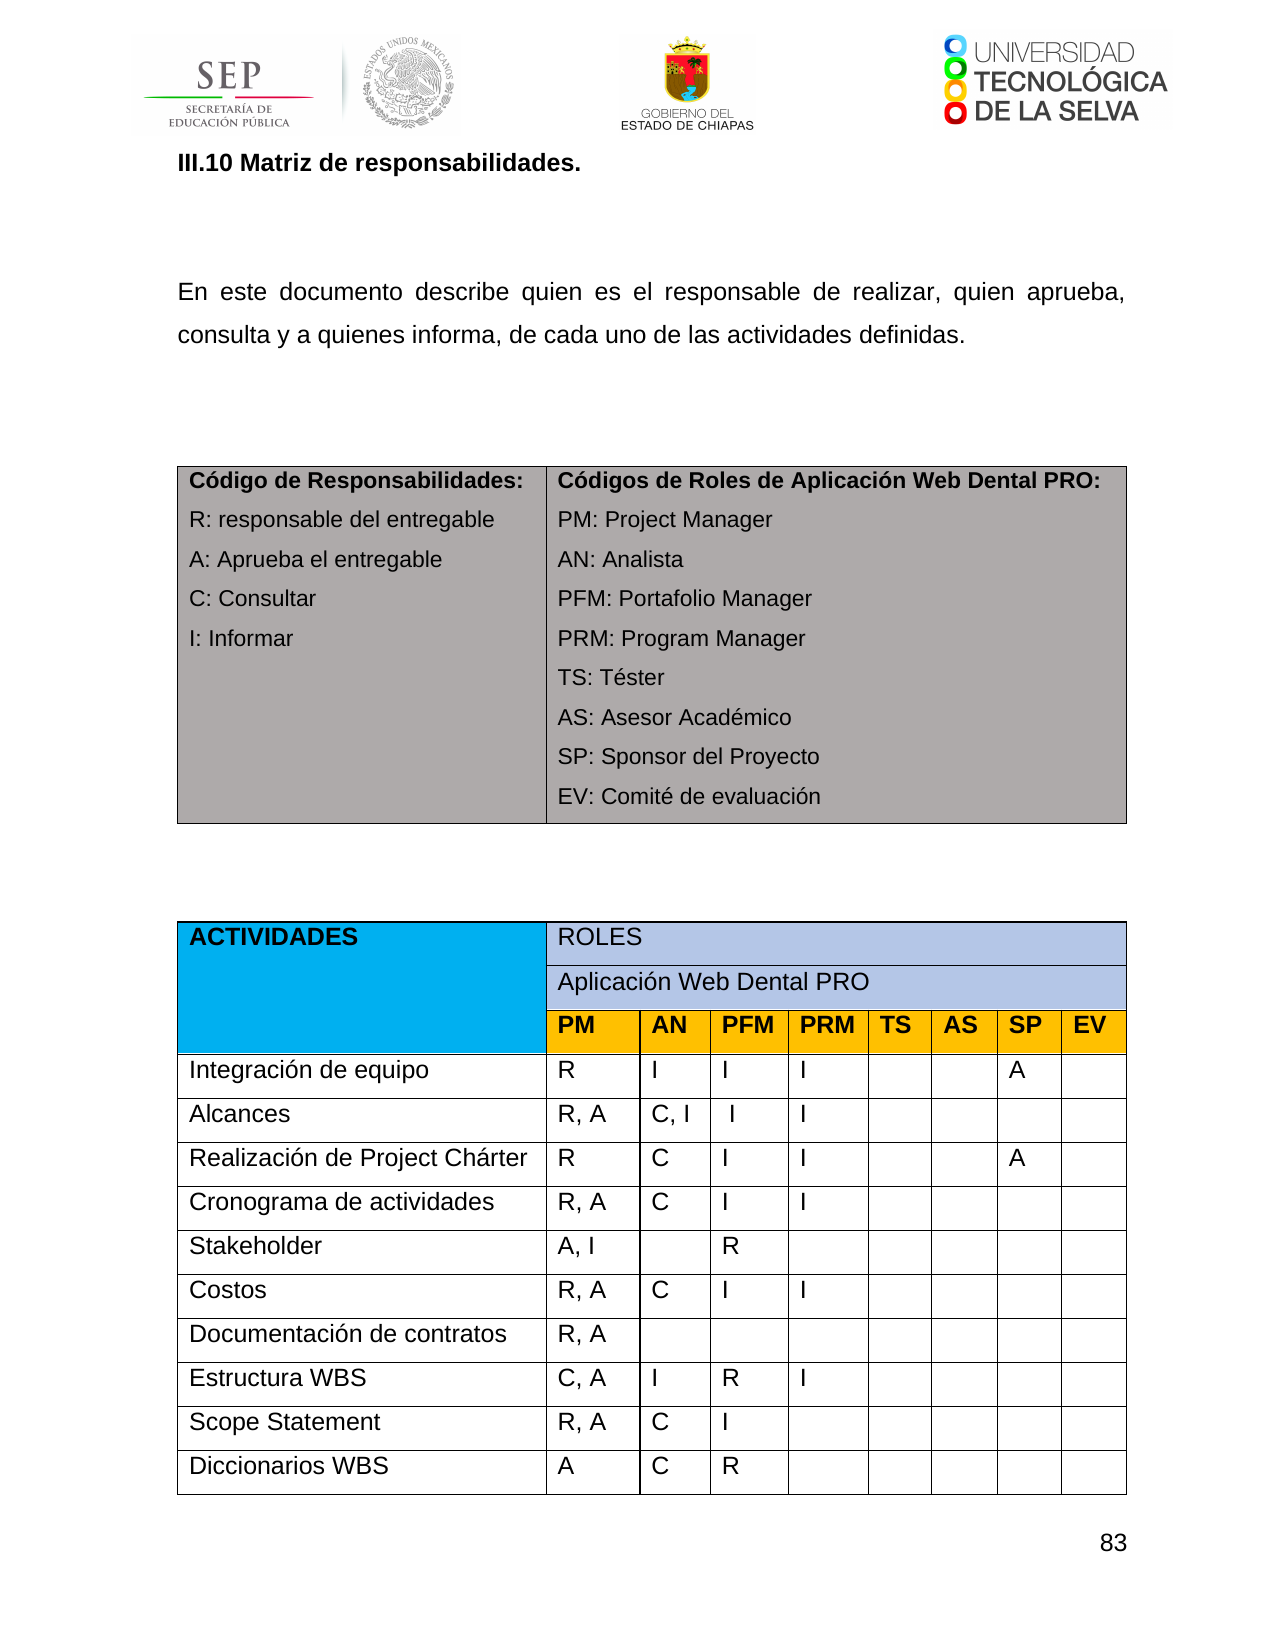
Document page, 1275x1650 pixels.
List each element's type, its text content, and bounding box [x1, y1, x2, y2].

table_cell [998, 1231, 1061, 1274]
table_cell [1062, 1055, 1126, 1098]
table_cell R, A [547, 1187, 639, 1230]
table_cell I [789, 1275, 868, 1318]
table_cell C, A [547, 1363, 639, 1406]
table_cell [998, 1275, 1061, 1318]
table_cell Costos [178, 1275, 546, 1318]
table_cell [1062, 1143, 1126, 1186]
table_cell EV [1062, 1011, 1126, 1053]
table_cell [789, 1451, 868, 1494]
table_cell [869, 1143, 931, 1186]
table_cell [711, 1319, 788, 1362]
table_cell AN [641, 1011, 710, 1053]
table_cell [869, 1099, 931, 1142]
table_cell R [711, 1231, 788, 1274]
picture [933, 29, 1173, 130]
table_cell R [547, 1055, 639, 1098]
table_cell PM [547, 1011, 639, 1053]
picture [618, 34, 757, 135]
table_cell [998, 1407, 1061, 1450]
table_cell C, I [641, 1099, 710, 1142]
table_cell [932, 1451, 997, 1494]
table_cell [932, 1187, 997, 1230]
table_cell [869, 1231, 931, 1274]
table_cell [789, 1231, 868, 1274]
table_cell [998, 1319, 1061, 1362]
table_cell SP [998, 1011, 1061, 1053]
table_cell [1062, 1275, 1126, 1318]
table_cell I [711, 1187, 788, 1230]
picture [131, 34, 462, 136]
table_cell [998, 1451, 1061, 1494]
table_header ACTIVIDADES [178, 923, 546, 1053]
table_cell [1062, 1451, 1126, 1494]
table_cell I [789, 1055, 868, 1098]
table_cell I [711, 1143, 788, 1186]
table_cell Integración de equipo [178, 1055, 546, 1098]
table_cell C [641, 1187, 710, 1230]
table_cell [998, 1363, 1061, 1406]
table_cell C [641, 1451, 710, 1494]
table_cell [1062, 1231, 1126, 1274]
table_cell [869, 1451, 931, 1494]
table_cell R [711, 1363, 788, 1406]
table_cell [789, 1319, 868, 1362]
table_cell [869, 1187, 931, 1230]
table_cell PRM [789, 1011, 868, 1053]
table_header ROLES [547, 923, 1126, 965]
table_cell [1062, 1363, 1126, 1406]
table_cell [932, 1275, 997, 1318]
table_cell [998, 1099, 1061, 1142]
text En este documento describe quien es el responsable de realizar, quien aprueba, consulta y a quienes informa, de cada uno de las actividades definidas. [177, 277, 1127, 349]
table_cell I [641, 1363, 710, 1406]
table_cell I [711, 1099, 788, 1142]
table_cell A [998, 1055, 1061, 1098]
table_cell AS [932, 1011, 997, 1053]
table_cell [1062, 1407, 1126, 1450]
table_cell [869, 1275, 931, 1318]
table_cell Alcances [178, 1099, 546, 1142]
table_cell Estructura WBS [178, 1363, 546, 1406]
table_cell TS [869, 1011, 931, 1053]
table_cell C [641, 1407, 710, 1450]
table_cell R, A [547, 1275, 639, 1318]
table_cell Stakeholder [178, 1231, 546, 1274]
table_cell I [711, 1407, 788, 1450]
table_cell [932, 1231, 997, 1274]
table_cell Scope Statement [178, 1407, 546, 1450]
table_cell R, A [547, 1319, 639, 1362]
table_cell [869, 1319, 931, 1362]
table_cell Cronograma de actividades [178, 1187, 546, 1230]
table_cell [932, 1363, 997, 1406]
table_cell Documentación de contratos [178, 1319, 546, 1362]
table_cell PFM [711, 1011, 788, 1053]
table_cell [641, 1319, 710, 1362]
table_cell Diccionarios WBS [178, 1451, 546, 1494]
table_cell A, I [547, 1231, 639, 1274]
table_cell I [641, 1055, 710, 1098]
table_cell R, A [547, 1407, 639, 1450]
table_cell I [711, 1275, 788, 1318]
table_cell [998, 1187, 1061, 1230]
table_cell A [998, 1143, 1061, 1186]
table_cell I [789, 1143, 868, 1186]
table_cell [869, 1407, 931, 1450]
table_cell I [711, 1055, 788, 1098]
table_cell [932, 1319, 997, 1362]
table_header Códigos de Roles de Aplicación Web Dental PRO: PM: Project Manager AN: Analista PFM: Portafolio Manager PRM: Program Manager TS: Téster AS: Asesor Académico SP: Sponsor del Proyecto EV: Comité de evaluación [547, 467, 1126, 823]
table_header Código de Responsabilidades: R: responsable del entregable A: Aprueba el entregable C: Consultar I: Informar [178, 467, 546, 823]
table_cell Aplicación Web Dental PRO [547, 966, 1126, 1009]
table_cell I [789, 1099, 868, 1142]
table_cell A [547, 1451, 639, 1494]
table_cell [932, 1099, 997, 1142]
subtitle III.10 Matriz de responsabilidades. [177, 148, 1127, 176]
table_cell [641, 1231, 710, 1274]
table_cell [1062, 1319, 1126, 1362]
table_cell [1062, 1099, 1126, 1142]
table_cell [932, 1143, 997, 1186]
table_cell [869, 1055, 931, 1098]
table_cell I [789, 1363, 868, 1406]
table_cell I [789, 1187, 868, 1230]
table_cell Realización de Project Chárter [178, 1143, 546, 1186]
table_cell [1062, 1187, 1126, 1230]
table_cell R [711, 1451, 788, 1494]
table_cell C [641, 1143, 710, 1186]
table_cell C [641, 1275, 710, 1318]
table_cell [789, 1407, 868, 1450]
table_cell R [547, 1143, 639, 1186]
table_cell [932, 1055, 997, 1098]
table_cell R, A [547, 1099, 639, 1142]
table_cell [869, 1363, 931, 1406]
table_cell [932, 1407, 997, 1450]
